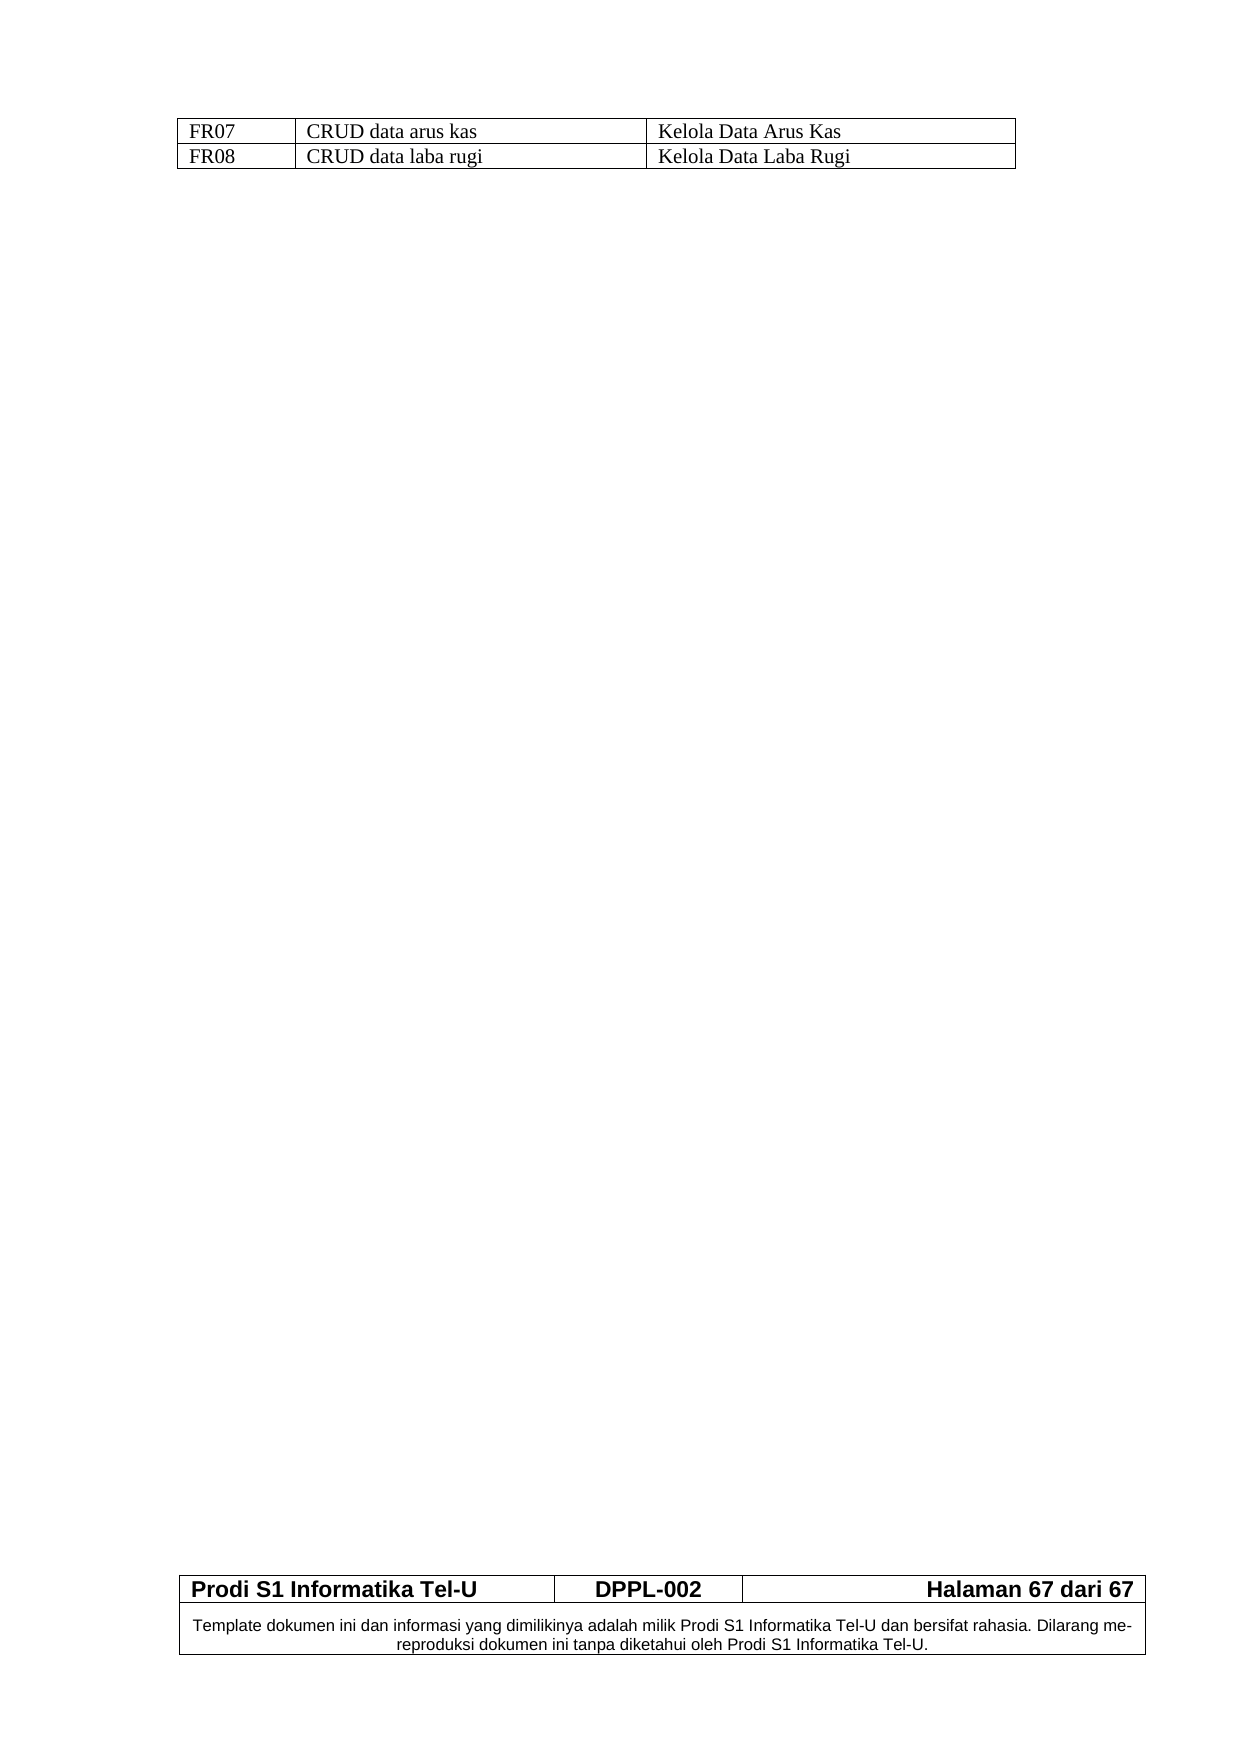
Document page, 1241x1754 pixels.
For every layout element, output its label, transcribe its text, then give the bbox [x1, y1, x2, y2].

table_cell CRUD data arus kas [296, 119, 646, 143]
table_cell FR07 [178, 119, 295, 143]
table_cell CRUD data laba rugi [296, 144, 646, 168]
table_cell Kelola Data Laba Rugi [647, 144, 1015, 168]
table_cell FR08 [178, 144, 295, 168]
table_cell Kelola Data Arus Kas [647, 119, 1015, 143]
